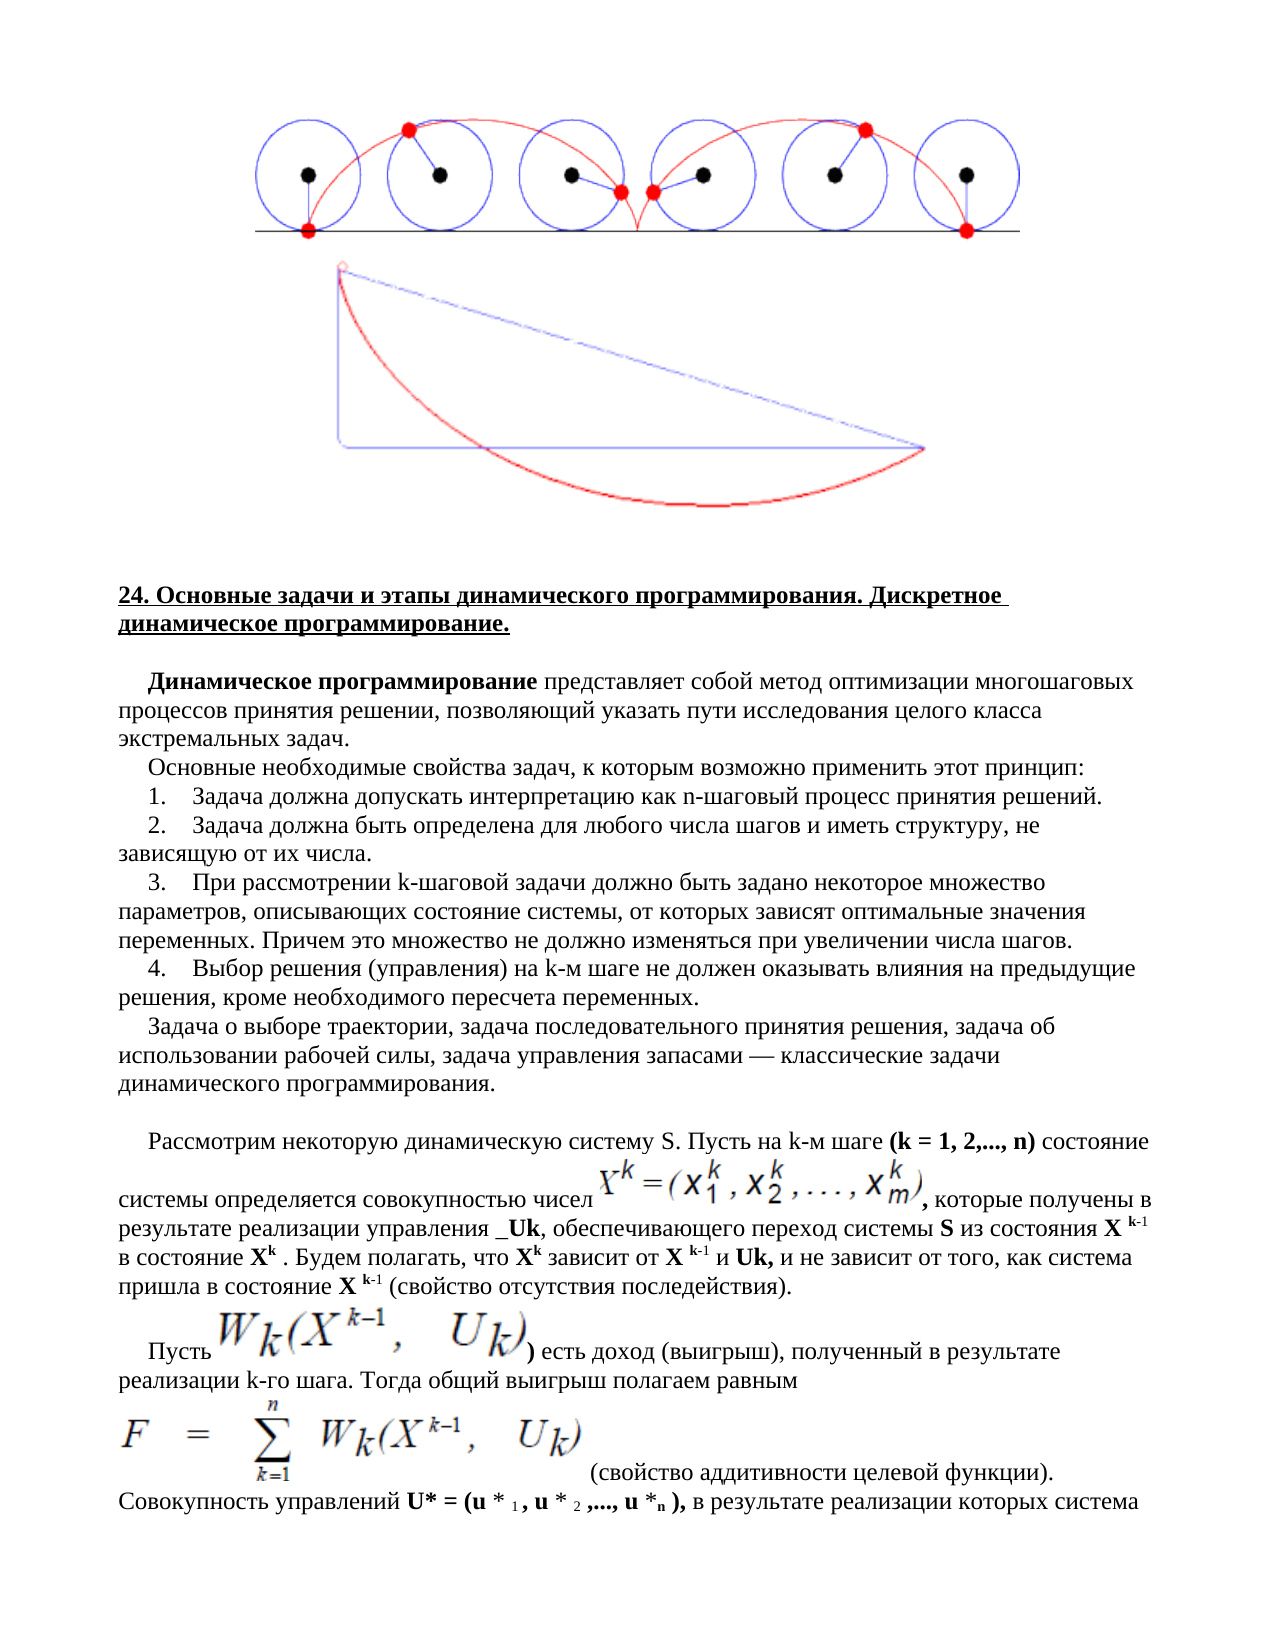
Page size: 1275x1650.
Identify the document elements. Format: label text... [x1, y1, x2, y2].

text Рассмотрим некоторую динамическую систему S. Пусть на k-м шаге (k = 1, 2,..., n) состояние системы определяется совокупностью чисел , которые получены в результате реализации управления _Uk, обеспечивающего переход системы S из состояния X k-1 в состояние Xk . Будем полагать, что Xk зависит от X k-1 и Uk, и не зависит от того, как система пришла в состояние X k-1 (свойство отсутствия последействия). [118, 1126, 1157, 1299]
text Динамическое программирование представляет собой метод оптимизации многошаговых процессов принятия решении, позволяющий указать пути исследования целого класса экстремальных задач. [118, 666, 1157, 752]
subtitle 24. Основные задачи и этапы динамического программирования. Дискретное динамическое программирование. [118, 580, 1157, 637]
text 4. Выбор решения (управления) на k-м шаге не должен оказывать влияния на предыдущие решения, кроме необходимого пересчета переменных. [118, 953, 1157, 1011]
text 2. Задача должна быть определена для любого числа шагов и иметь структуру, не зависящую от их числа. [118, 810, 1157, 867]
text Основные необходимые свойства задач, к которым возможно применить этот принцип: [118, 752, 1157, 781]
text 3. При рассмотрении k-шаговой задачи должно быть задано некоторое множество параметров, описывающих состояние системы, от которых зависят оптимальные значения переменных. Причем это множество не должно изменяться при увеличении числа шагов. [118, 867, 1157, 953]
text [118, 1299, 1157, 1515]
text 1. Задача должна допускать интерпретацию как n-шаговый процесс принятия решений. [118, 781, 1157, 810]
picture [255, 118, 1020, 523]
text Задача о выборе траектории, задача последовательного принятия решения, задача об использовании рабочей силы, задача управления запасами — классические задачи динамического программирования. [118, 1011, 1157, 1097]
